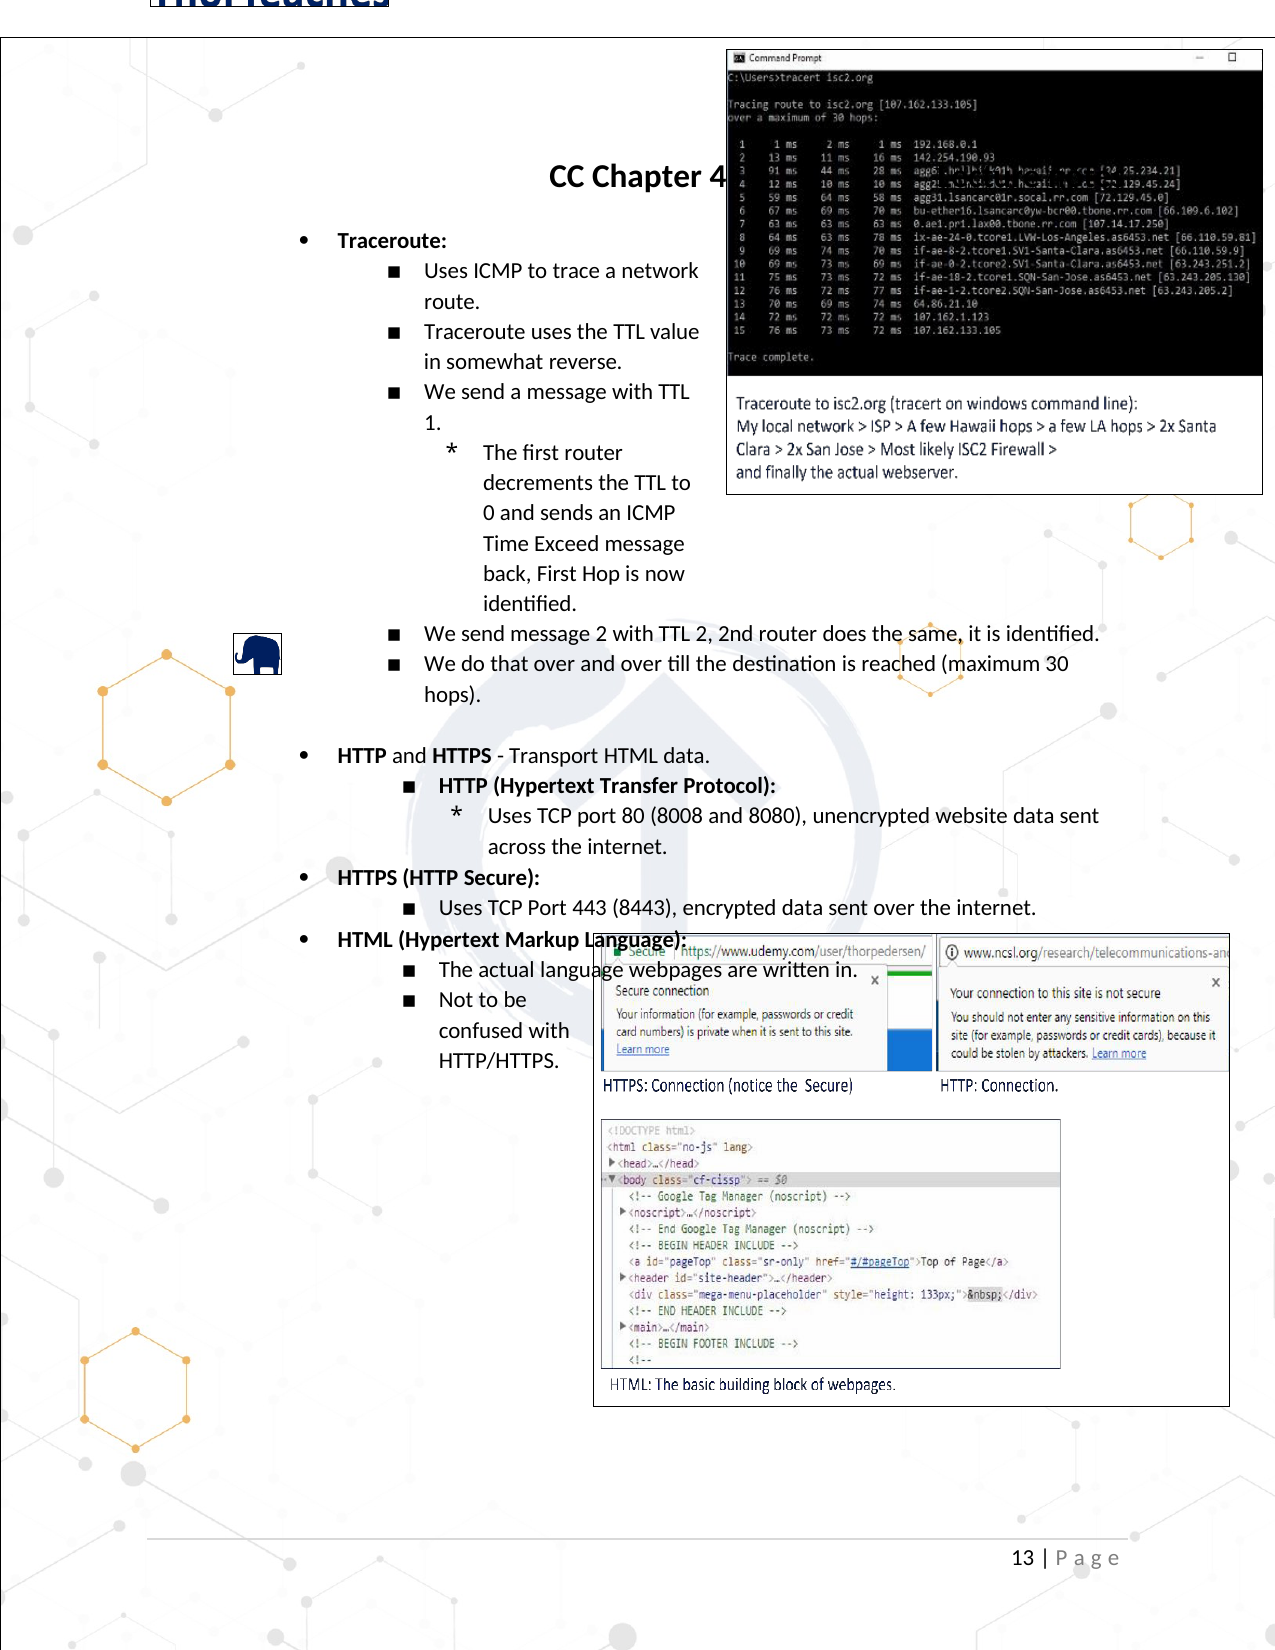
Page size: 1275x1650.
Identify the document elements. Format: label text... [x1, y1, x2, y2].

list HTTP and HTTPS - Transport HTML data. [300, 741, 1135, 769]
subtitle HTTPS (HTTP Secure): [300, 863, 1135, 891]
list Uses TCP port 80 (8008 and 8080), unencrypted website data sent across the internet. [450, 799, 1103, 861]
list We send a message with TTL 1. [386, 375, 691, 436]
picture [1, 38, 1275, 1650]
list We do that over and over till the destination is reached (maximum 30 hops). [386, 647, 1070, 708]
list Not to be confused with HTTP/HTTPS. [401, 983, 571, 1074]
text decrements the TTL to 0 and sends an ICMP Time Exceed message back, First Hop is now identified. [483, 468, 693, 617]
picture [151, 0, 388, 6]
subtitle HTTP (Hypertext Transfer Protocol): [401, 769, 1135, 799]
subtitle CC Chapter 4 Lecture notes [549, 155, 1135, 196]
list The first router [445, 438, 1135, 466]
list We send message 2 with TTL 2, 2nd router does the same, it is identified. [386, 619, 1135, 647]
list Uses ICMP to trace a network route. [386, 254, 700, 315]
subtitle Traceroute: [300, 225, 1135, 254]
subtitle HTML (Hypertext Markup Language): [300, 924, 1135, 953]
list The actual language webpages are written in. [401, 953, 1135, 983]
list | P a g e [1011, 1543, 1135, 1571]
list Traceroute uses the TTL value [386, 317, 1135, 345]
list Uses TCP Port 443 (8443), encrypted data sent over the internet. [401, 891, 1135, 922]
text in somewhat reverse. [424, 347, 1091, 375]
